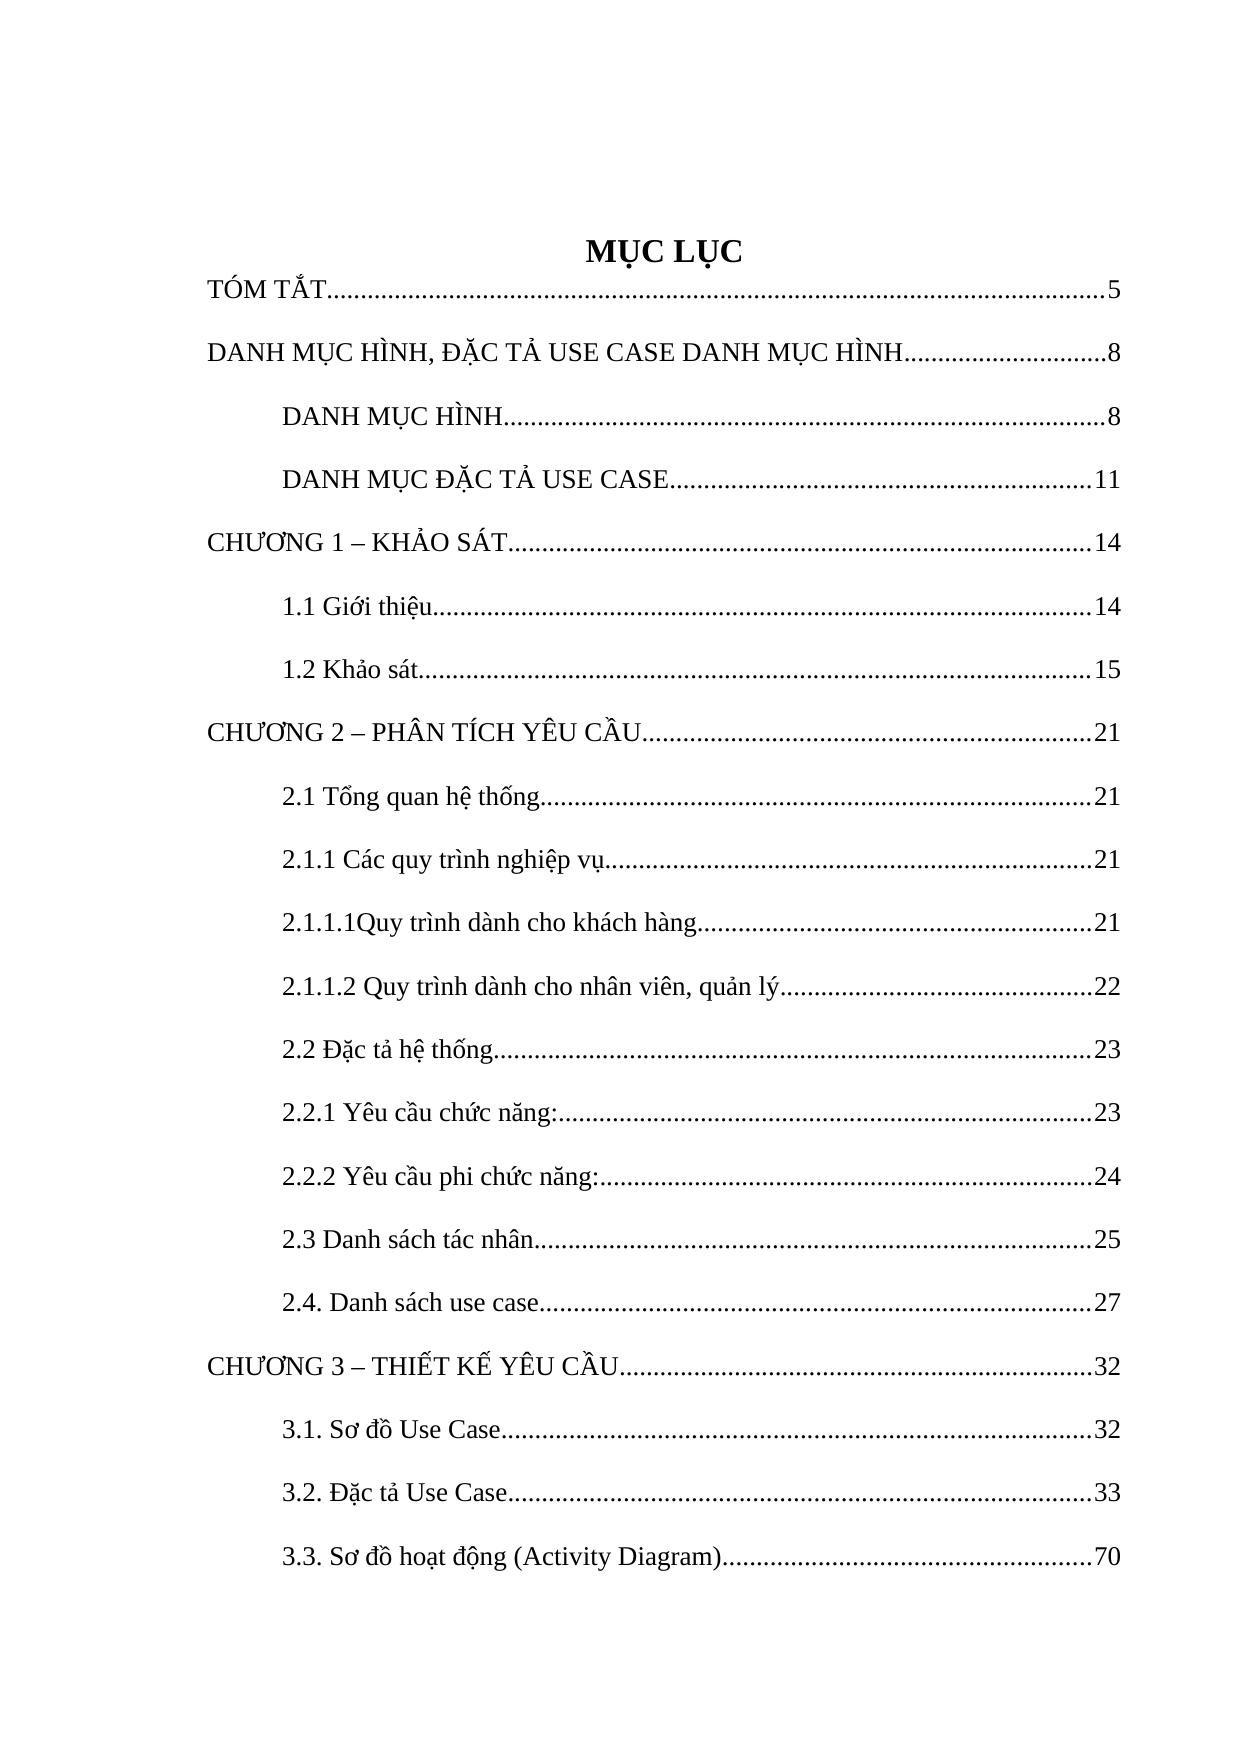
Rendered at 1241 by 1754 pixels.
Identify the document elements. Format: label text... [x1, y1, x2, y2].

text MỤC LỤC [207, 232, 1122, 270]
